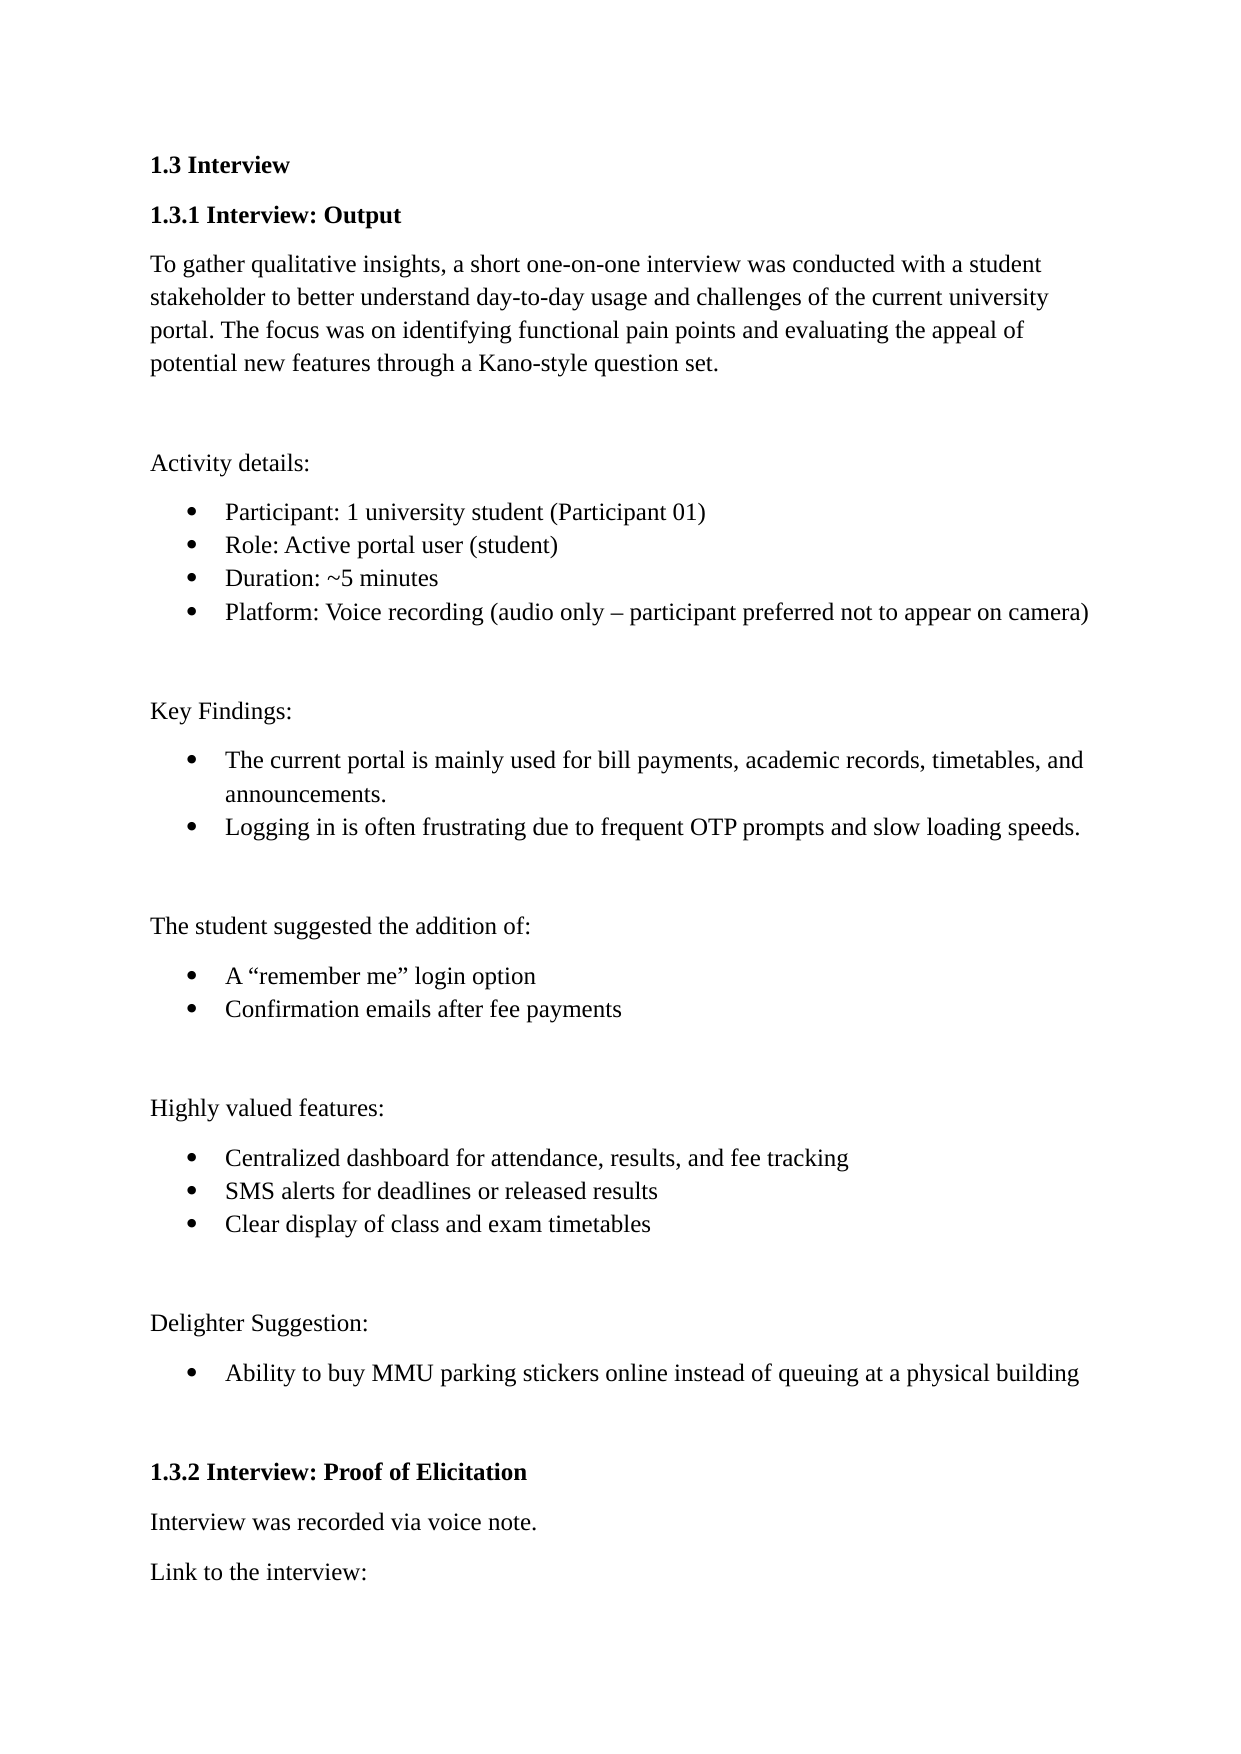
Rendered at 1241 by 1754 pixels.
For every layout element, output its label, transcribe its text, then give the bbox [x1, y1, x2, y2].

text The student suggested the addition of: [150, 911, 1090, 940]
list Ability to buy MMU parking stickers online instead of queuing at a physical building [187, 1358, 1090, 1387]
list SMS alerts for deadlines or released results [187, 1176, 1090, 1204]
list The current portal is mainly used for bill payments, academic records, timetables, and announcements. [187, 746, 1090, 807]
text 1.3 Interview [150, 150, 1090, 179]
text Delighter Suggestion: [150, 1308, 1090, 1337]
list Role: Active portal user (student) [187, 531, 1090, 559]
text Link to the interview: [150, 1557, 1090, 1585]
list Logging in is often frustrating due to frequent OTP prompts and slow loading speeds. [187, 812, 1090, 840]
list Duration: ~5 minutes [187, 563, 1090, 592]
list A “remember me” login option [187, 961, 1090, 989]
list Platform: Voice recording (audio only – participant preferred not to appear on camera) [187, 597, 1090, 625]
text Key Findings: [150, 696, 1090, 725]
text Interview was recorded via voice note. [150, 1507, 1090, 1536]
list Centralized dashboard for attendance, results, and fee tracking [187, 1143, 1090, 1172]
list Participant: 1 university student (Participant 01) [187, 497, 1090, 526]
text To gather qualitative insights, a short one-on-one interview was conducted with a student stakeholder to better understand day-to-day usage and challenges of the current university portal. The focus was on identifying functional pain points and evaluating the appeal of potential new features through a Kano-style question set. [150, 249, 1090, 377]
text 1.3.1 Interview: Output [150, 200, 1090, 228]
text Activity details: [150, 448, 1090, 477]
list Confirmation emails after fee payments [187, 994, 1090, 1022]
text Highly valued features: [150, 1093, 1090, 1122]
text 1.3.2 Interview: Proof of Elicitation [150, 1457, 1090, 1486]
list Clear display of class and exam timetables [187, 1209, 1090, 1238]
